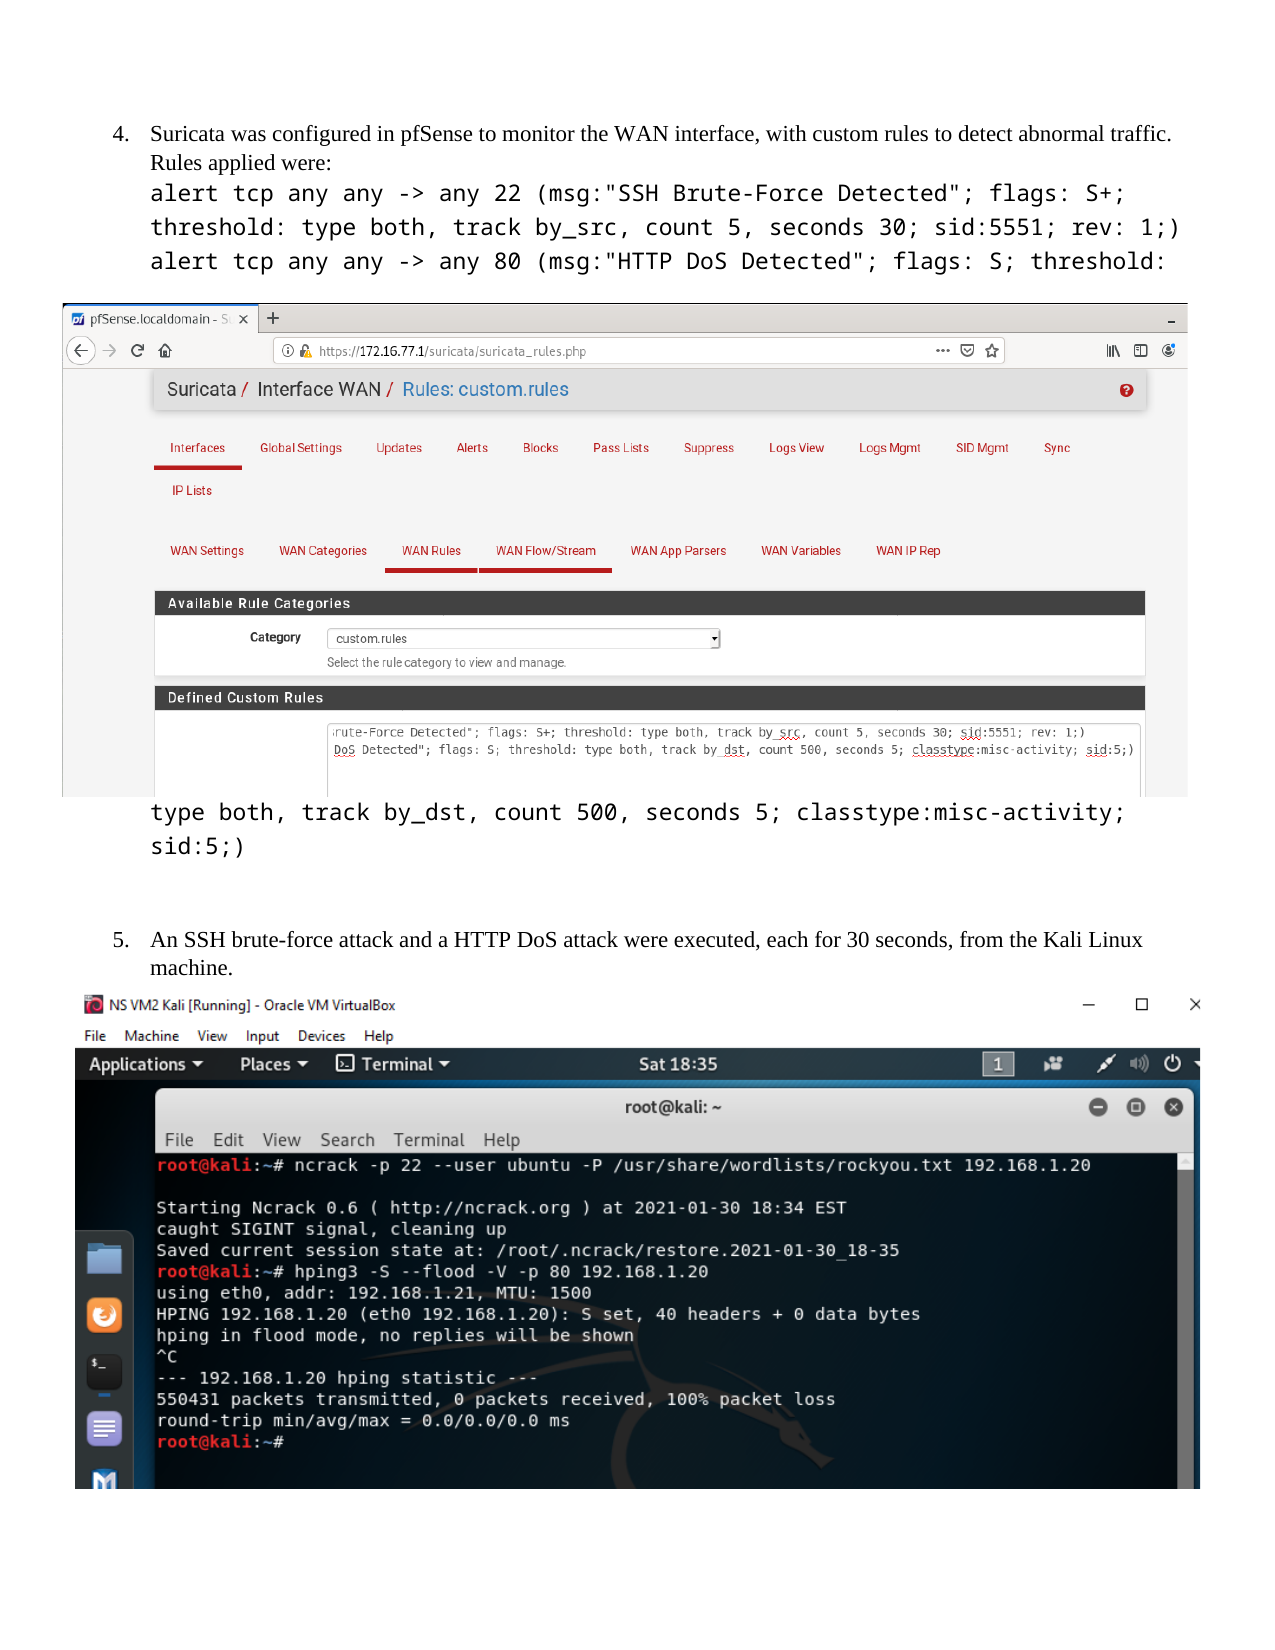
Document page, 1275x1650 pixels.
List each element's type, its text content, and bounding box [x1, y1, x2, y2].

picture [62, 303, 1188, 797]
list An SSH brute-force attack and a HTTP DoS attack were executed, each for 30 seconds, from the Kali Linux machine. [112, 926, 1200, 980]
picture [75, 989, 1200, 1489]
